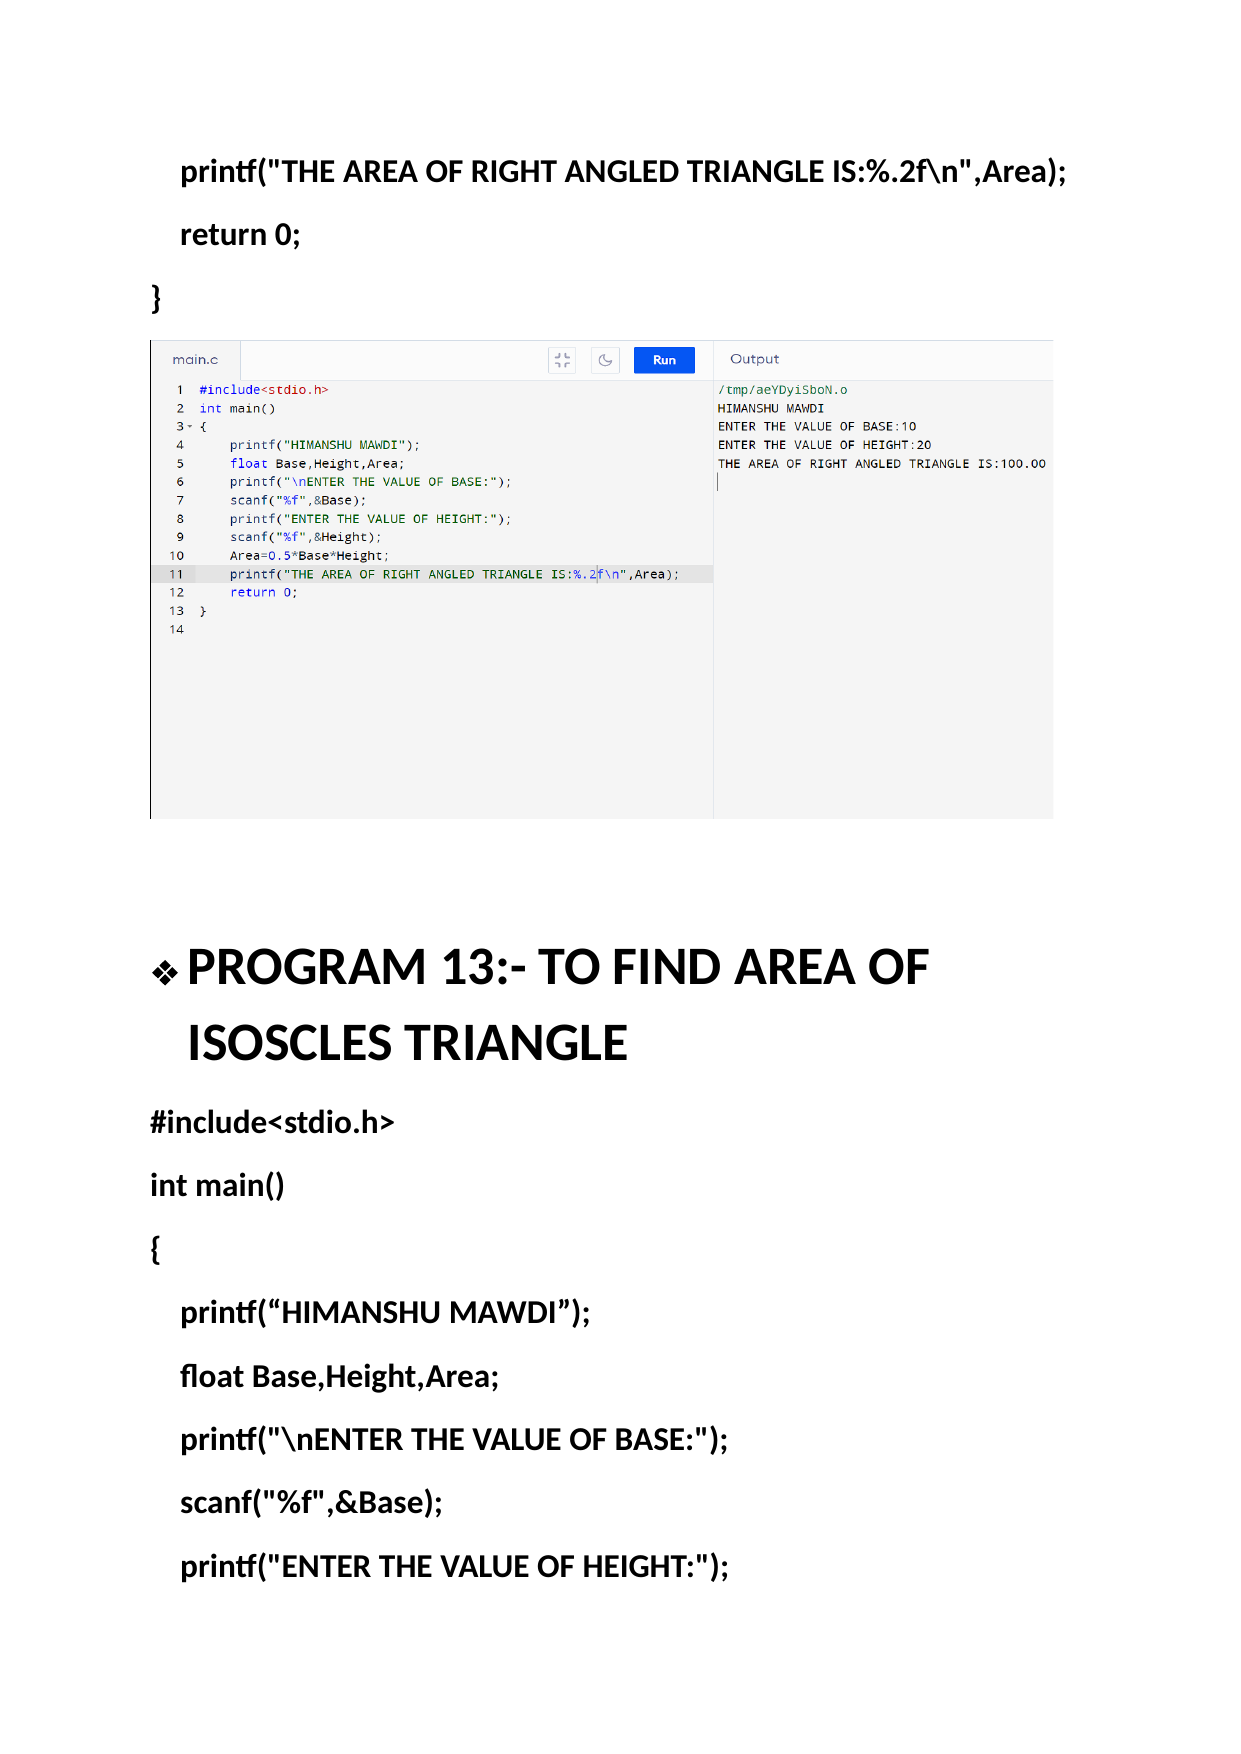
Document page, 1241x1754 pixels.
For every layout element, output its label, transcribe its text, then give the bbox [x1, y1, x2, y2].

text printf("ENTER THE VALUE OF HEIGHT:"); [150, 1545, 1090, 1586]
text printf("THE AREA OF RIGHT ANGLED TRIANGLE IS:%.2f\n",Area); [150, 150, 1090, 191]
text scanf("%f",&Base); [150, 1481, 1090, 1522]
text return 0; [150, 213, 1090, 254]
text #include<stdio.h> [150, 1101, 1090, 1142]
text printf(“HIMANSHU MAWDI”); [150, 1291, 1090, 1332]
text float Base,Height,Area; [150, 1354, 1090, 1395]
list PROGRAM 13:- TO FIND AREA OF ISOSCLES TRIANGLE [150, 932, 1090, 1074]
text printf("\nENTER THE VALUE OF BASE:"); [150, 1418, 1090, 1459]
text int main() [150, 1164, 1090, 1205]
picture [150, 340, 1054, 819]
text { [150, 1228, 1090, 1268]
text } [150, 277, 1090, 318]
